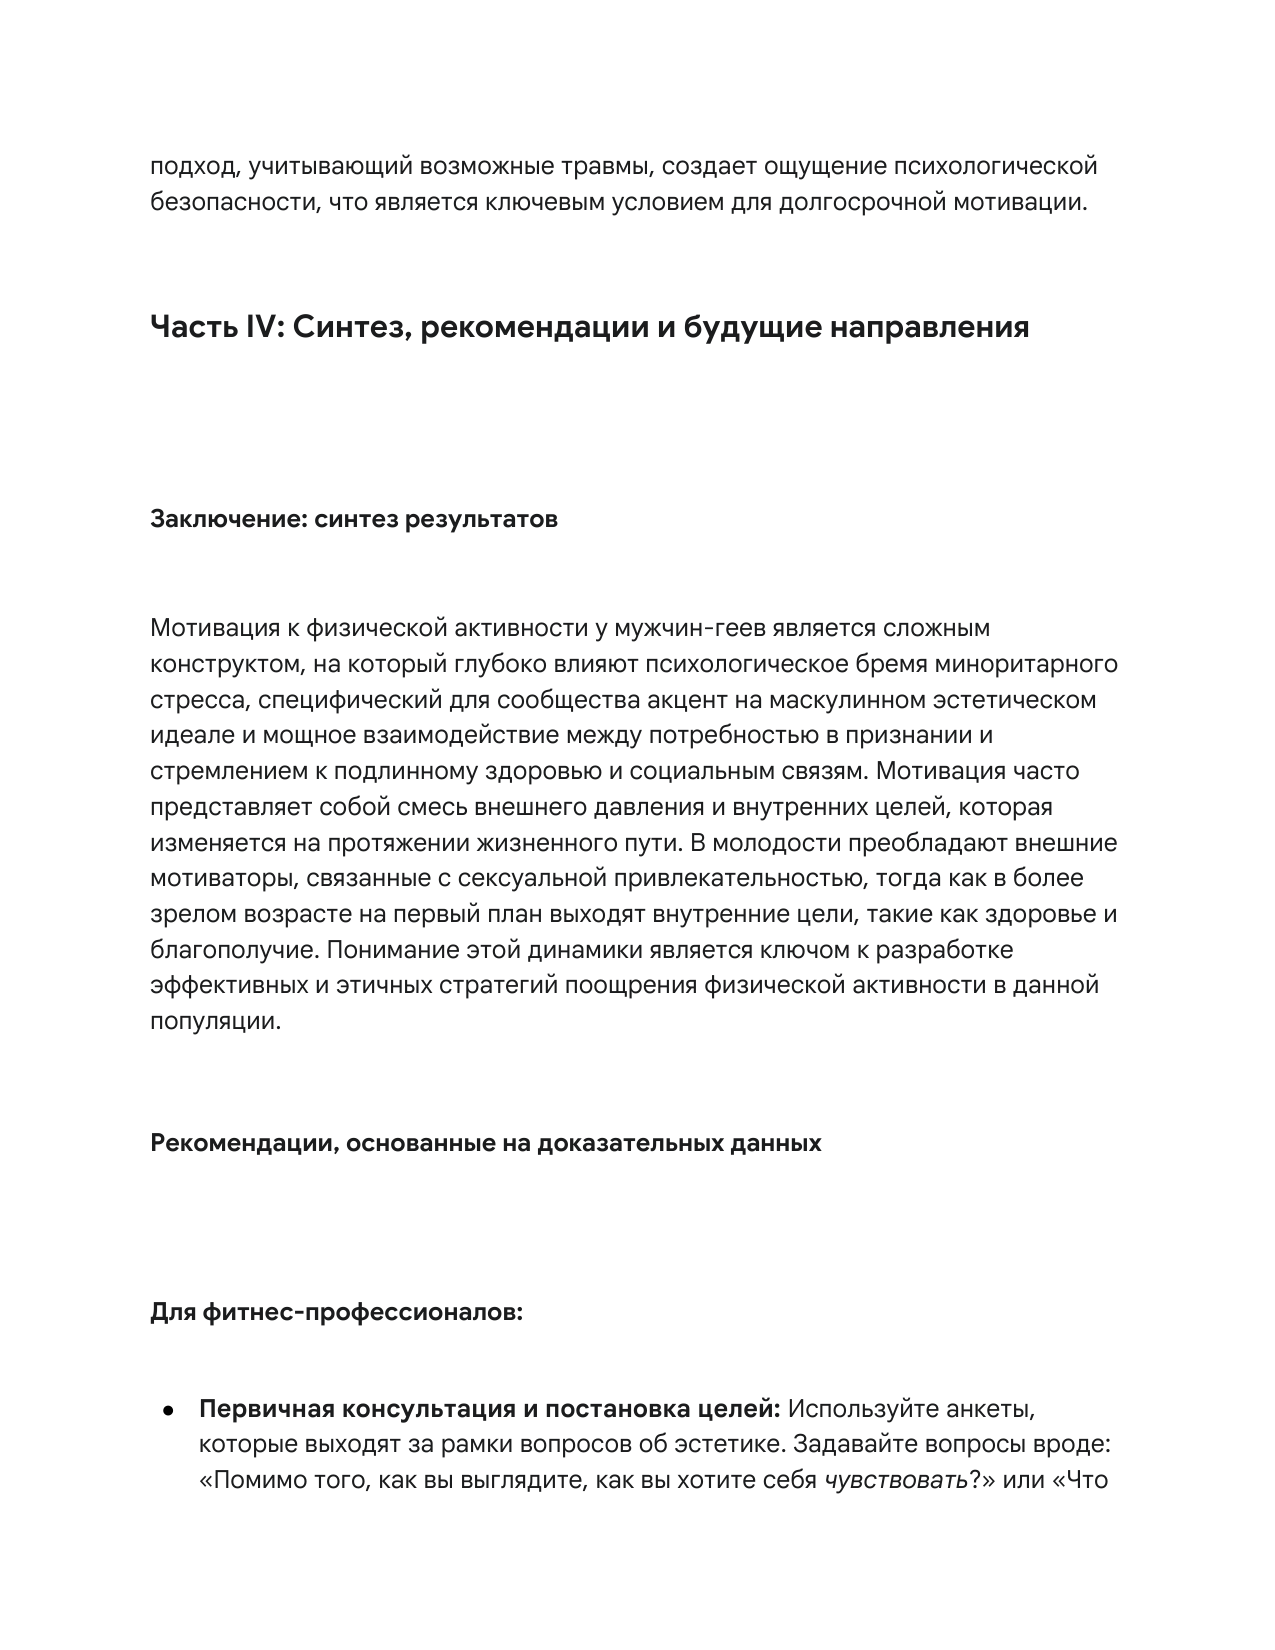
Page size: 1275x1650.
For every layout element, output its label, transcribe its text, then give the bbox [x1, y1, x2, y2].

subtitle Для фитнес-профессионалов: [150, 1297, 1125, 1328]
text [150, 150, 1125, 217]
subtitle Часть IV: Синтез, рекомендации и будущие направления [150, 307, 1125, 346]
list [161, 1393, 1125, 1496]
subtitle Рекомендации, основанные на доказательных данных [150, 1127, 1125, 1158]
text Мотивация к физической активности у мужчин-геев является сложным конструктом, на который глубоко влияют психологическое бремя миноритарного стресса, специфический для сообщества акцент на маскулинном эстетическом идеале и мощное взаимодействие между потребностью в признании и стремлением к подлинному здоровью и социальным связям. Мотивация часто представляет собой смесь внешнего давления и внутренних целей, которая изменяется на протяжении жизненного пути. В молодости преобладают внешние мотиваторы, связанные с сексуальной привлекательностью, тогда как в более зрелом возрасте на первый план выходят внутренние цели, такие как здоровье и благополучие. Понимание этой динамики является ключом к разработке эффективных и этичных стратегий поощрения физической активности в данной популяции. [150, 612, 1125, 1037]
subtitle Заключение: синтез результатов [150, 503, 1125, 535]
